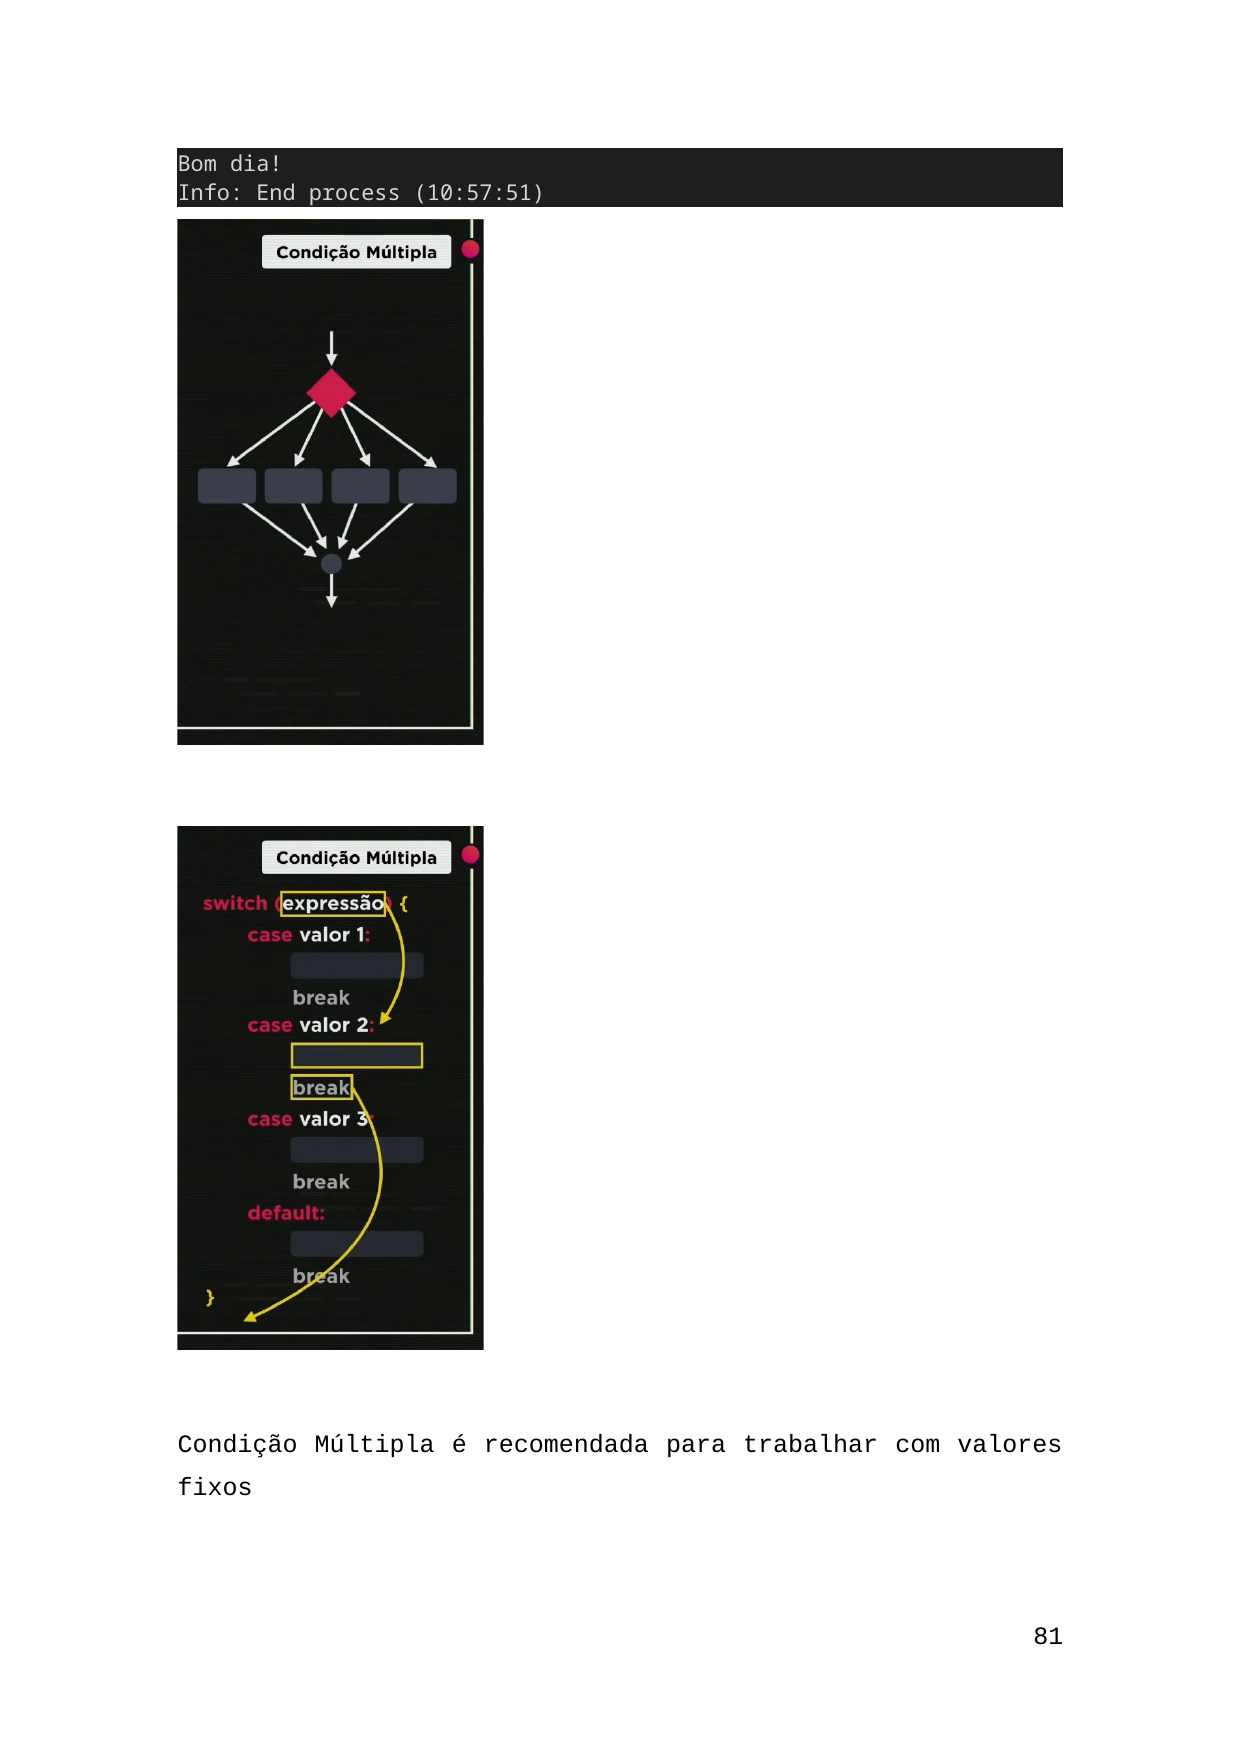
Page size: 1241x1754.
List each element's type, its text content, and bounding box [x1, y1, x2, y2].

text Bom dia! [177, 148, 1063, 177]
text Info: End process (10:57:51) [177, 177, 1063, 207]
picture [177, 219, 484, 745]
picture [177, 826, 484, 1350]
text Condição Múltipla é recomendada para trabalhar com valores fixos [177, 1432, 1063, 1502]
